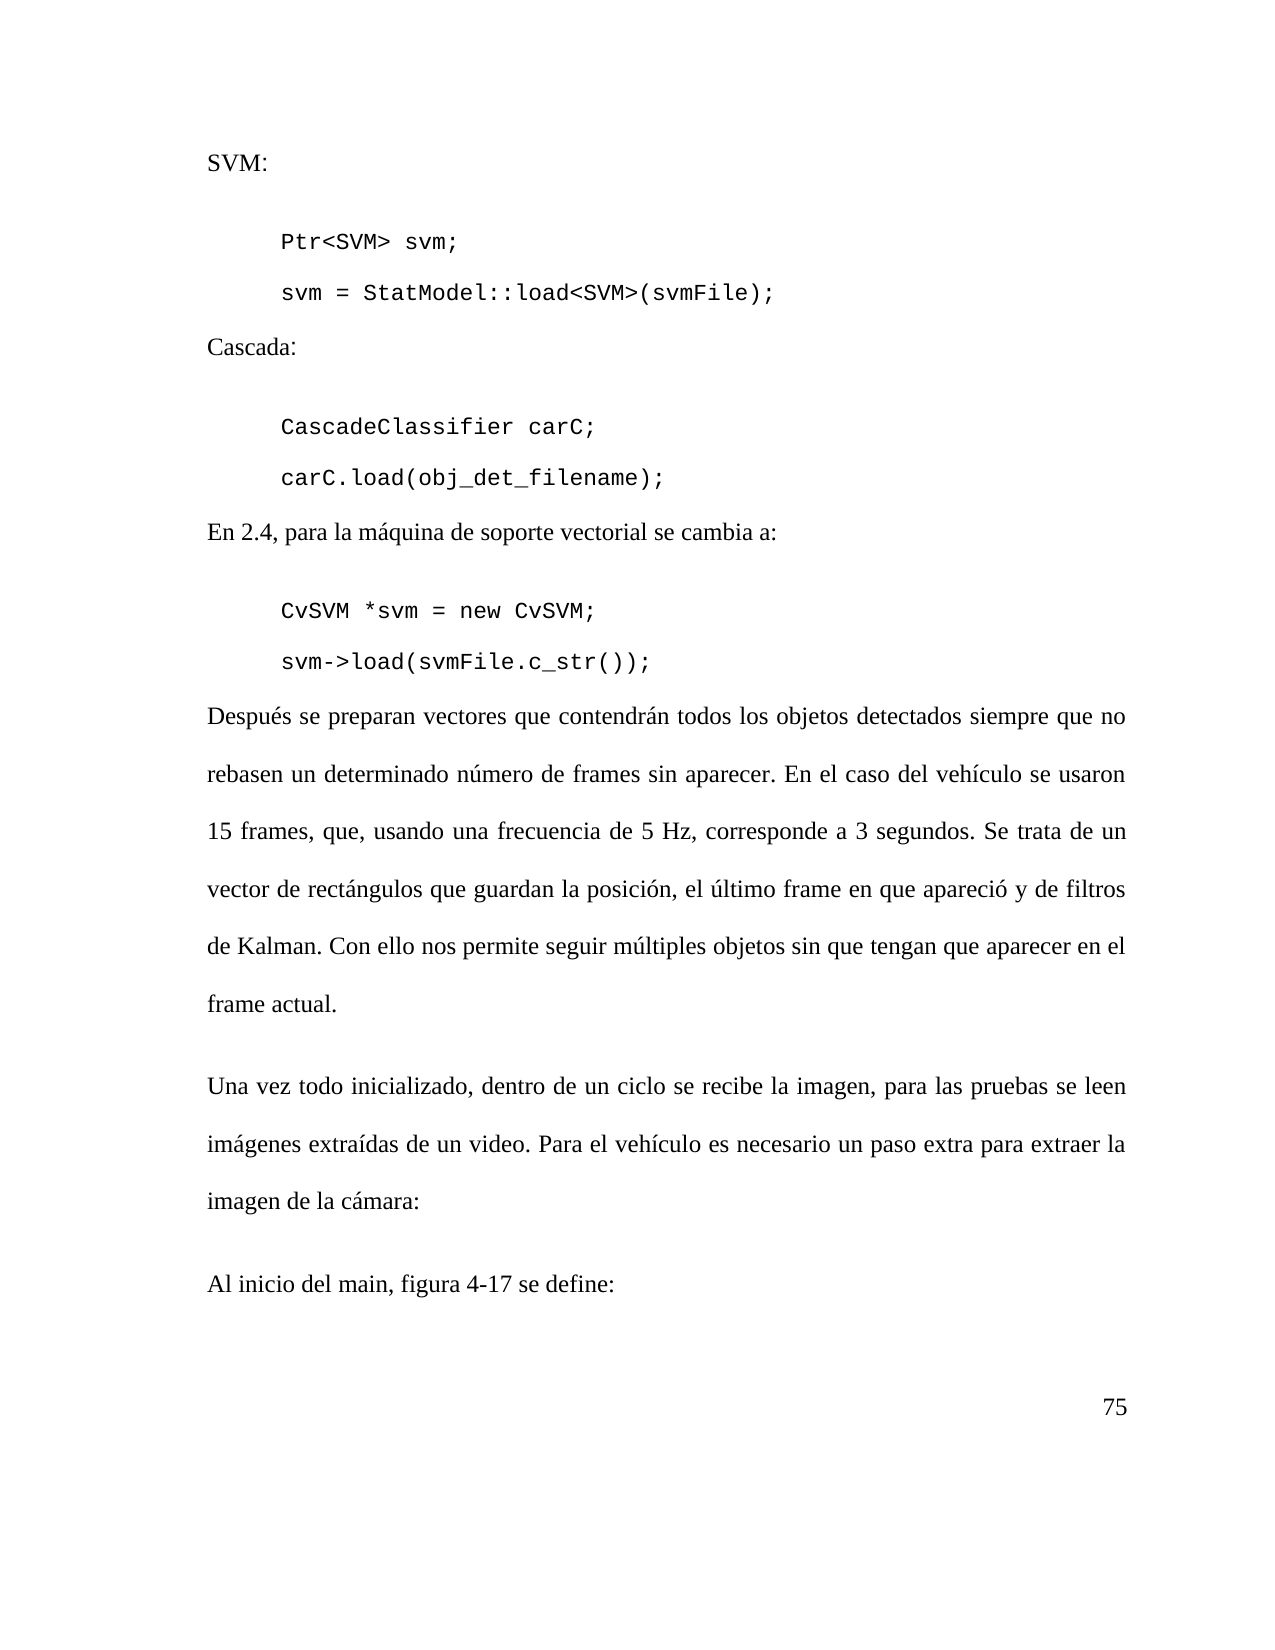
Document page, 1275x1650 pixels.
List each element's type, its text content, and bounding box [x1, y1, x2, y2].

text svm = StatModel::load<SVM>(svmFile); [281, 281, 1127, 307]
text Una vez todo inicializado, dentro de un ciclo se recibe la imagen, para las pruebas se leen imágenes extraídas de un video. Para el vehículo es necesario un paso extra para extraer la imagen de la cámara: [207, 1071, 1127, 1215]
text En 2.4, para la máquina de soporte vectorial se cambia a: [207, 517, 1127, 546]
text CascadeClassifier carC; [281, 415, 1127, 441]
text carC.load(obj_det_filename); [281, 466, 1127, 492]
text Ptr<SVM> svm; [281, 230, 1127, 256]
text Al inicio del main, figura 4-17 se define: [207, 1269, 1127, 1297]
text SVM: [207, 148, 1127, 177]
text Cascada: [207, 332, 1127, 361]
text Después se preparan vectores que contendrán todos los objetos detectados siempre que no rebasen un determinado número de frames sin aparecer. En el caso del vehículo se usaron 15 frames, que, usando una frecuencia de 5 Hz, corresponde a 3 segundos. Se trata de un vector de rectángulos que guardan la posición, el último frame en que apareció y de filtros de Kalman. Con ello nos permite seguir múltiples objetos sin que tengan que aparecer en el frame actual. [207, 701, 1127, 1017]
text svm->load(svmFile.c_str()); [281, 650, 1127, 676]
text CvSVM *svm = new CvSVM; [281, 599, 1127, 625]
